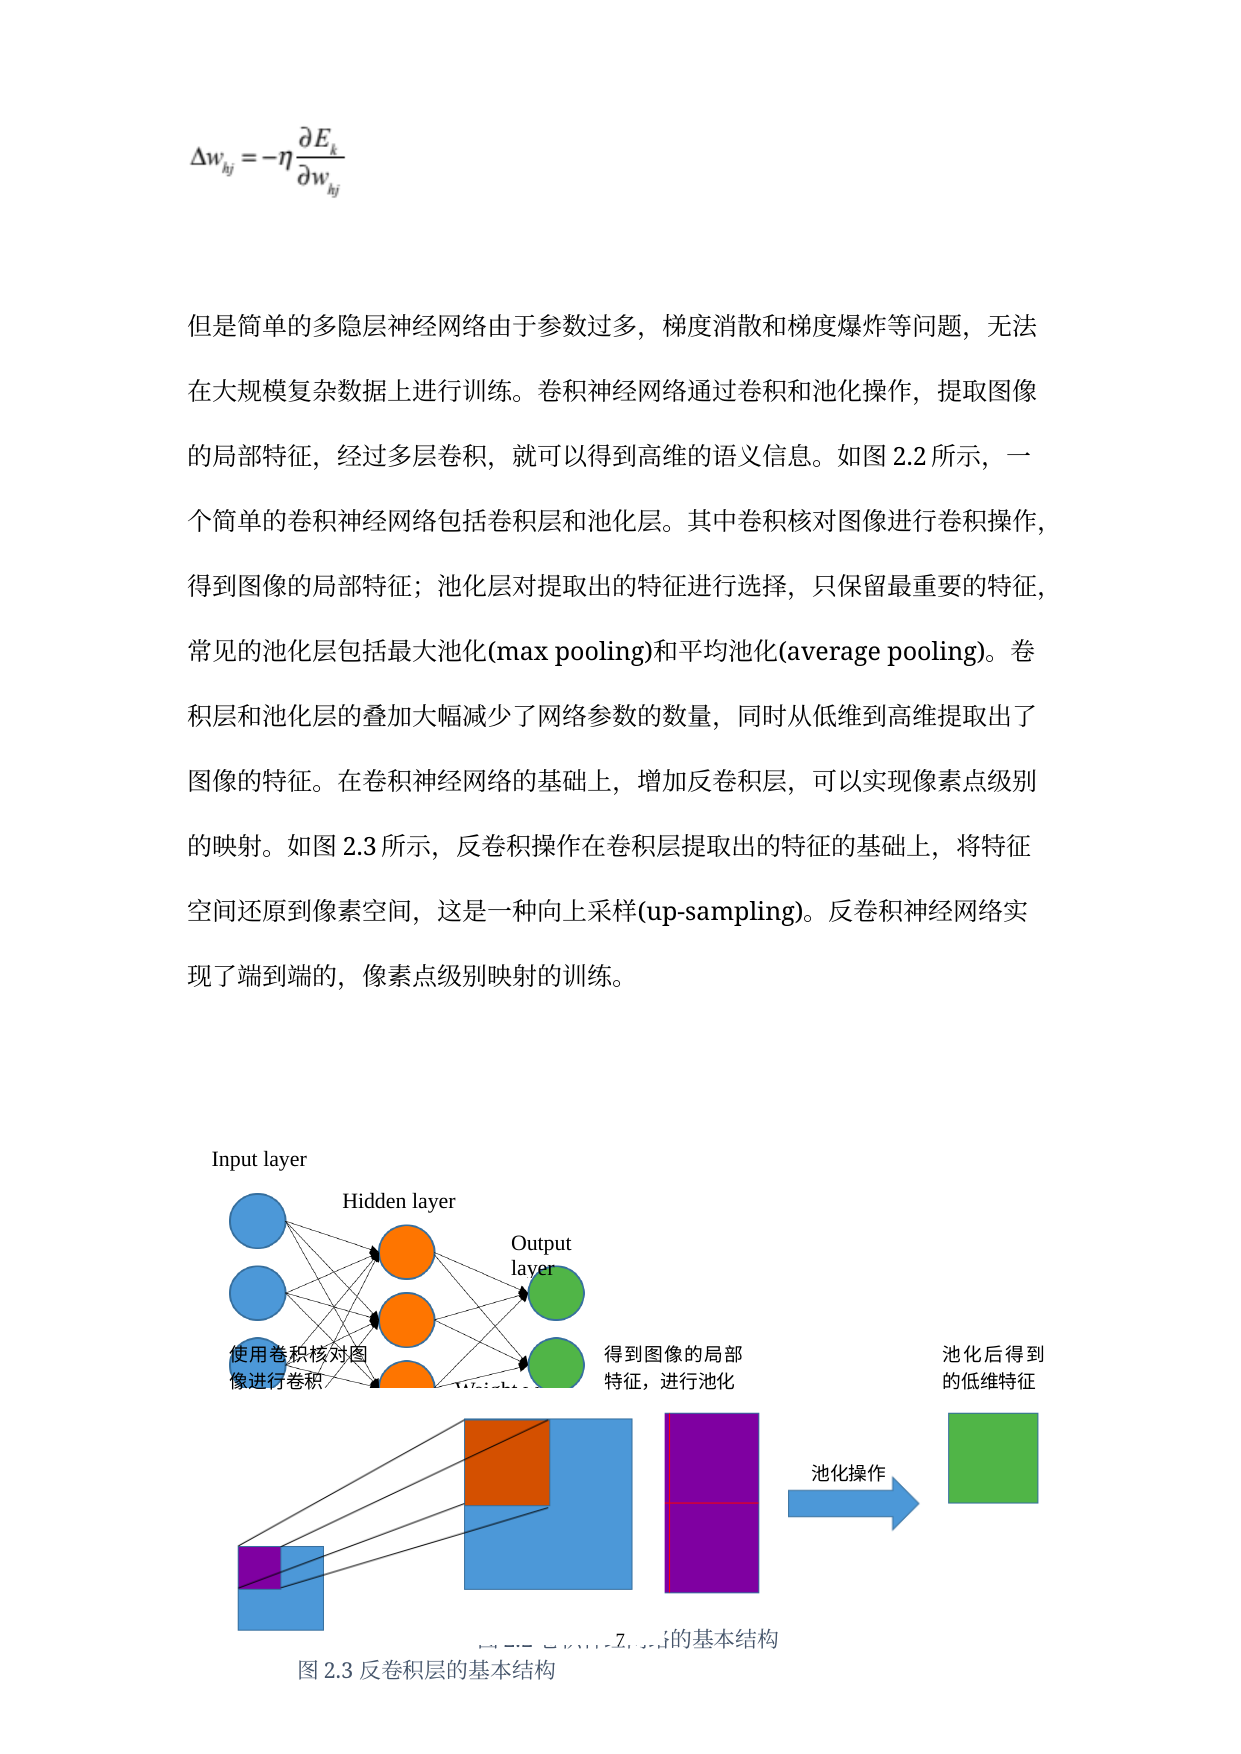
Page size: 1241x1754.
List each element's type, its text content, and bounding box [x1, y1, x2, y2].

picture [188, 1183, 1061, 1645]
text 但是简单的多隐层神经网络由于参数过多，梯度消散和梯度爆炸等问题，无法在大规模复杂数据上进行训练。卷积神经网络通过卷积和池化操作，提取图像的局部特征，经过多层卷积，就可以得到高维的语义信息。如图2.2所示，一个简单的卷积神经网络包括卷积层和池化层。其中卷积核对图像进行卷积操作，得到图像的局部特征；池化层对提取出的特征进行选择，只保留最重要的特征，常见的池化层包括最大池化(max pooling)和平均池化(average pooling)。卷积层和池化层的叠加大幅减少了网络参数的数量，同时从低维到高维提取出了图像的特征。在卷积神经网络的基础上，增加反卷积层，可以实现像素点级别的映射。如图2.3所示，反卷积操作在卷积层提取出的特征的基础上，将特征空间还原到像素空间，这是一种向上采样(up-sampling)。反卷积神经网络实现了端到端的，像素点级别映射的训练。 [187, 292, 1053, 1007]
